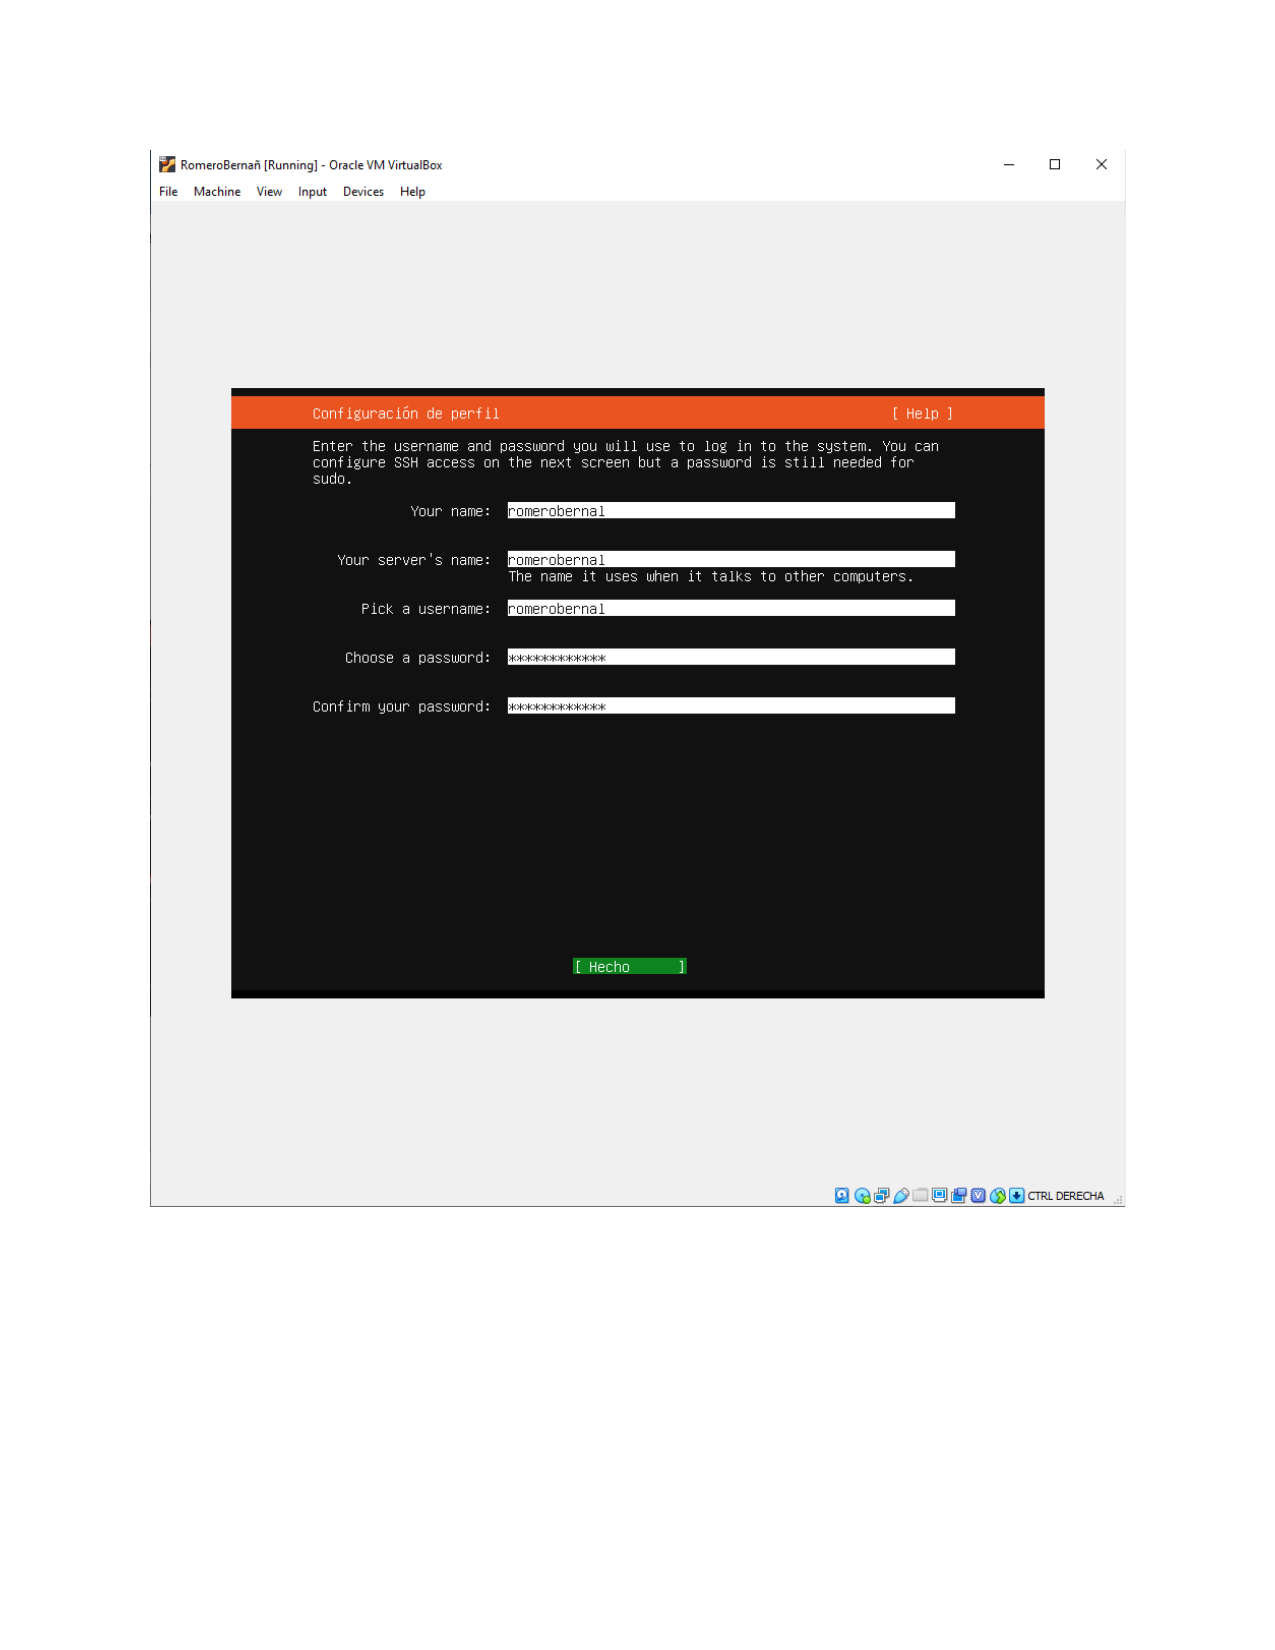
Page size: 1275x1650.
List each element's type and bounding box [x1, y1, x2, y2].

picture [150, 150, 1125, 1207]
